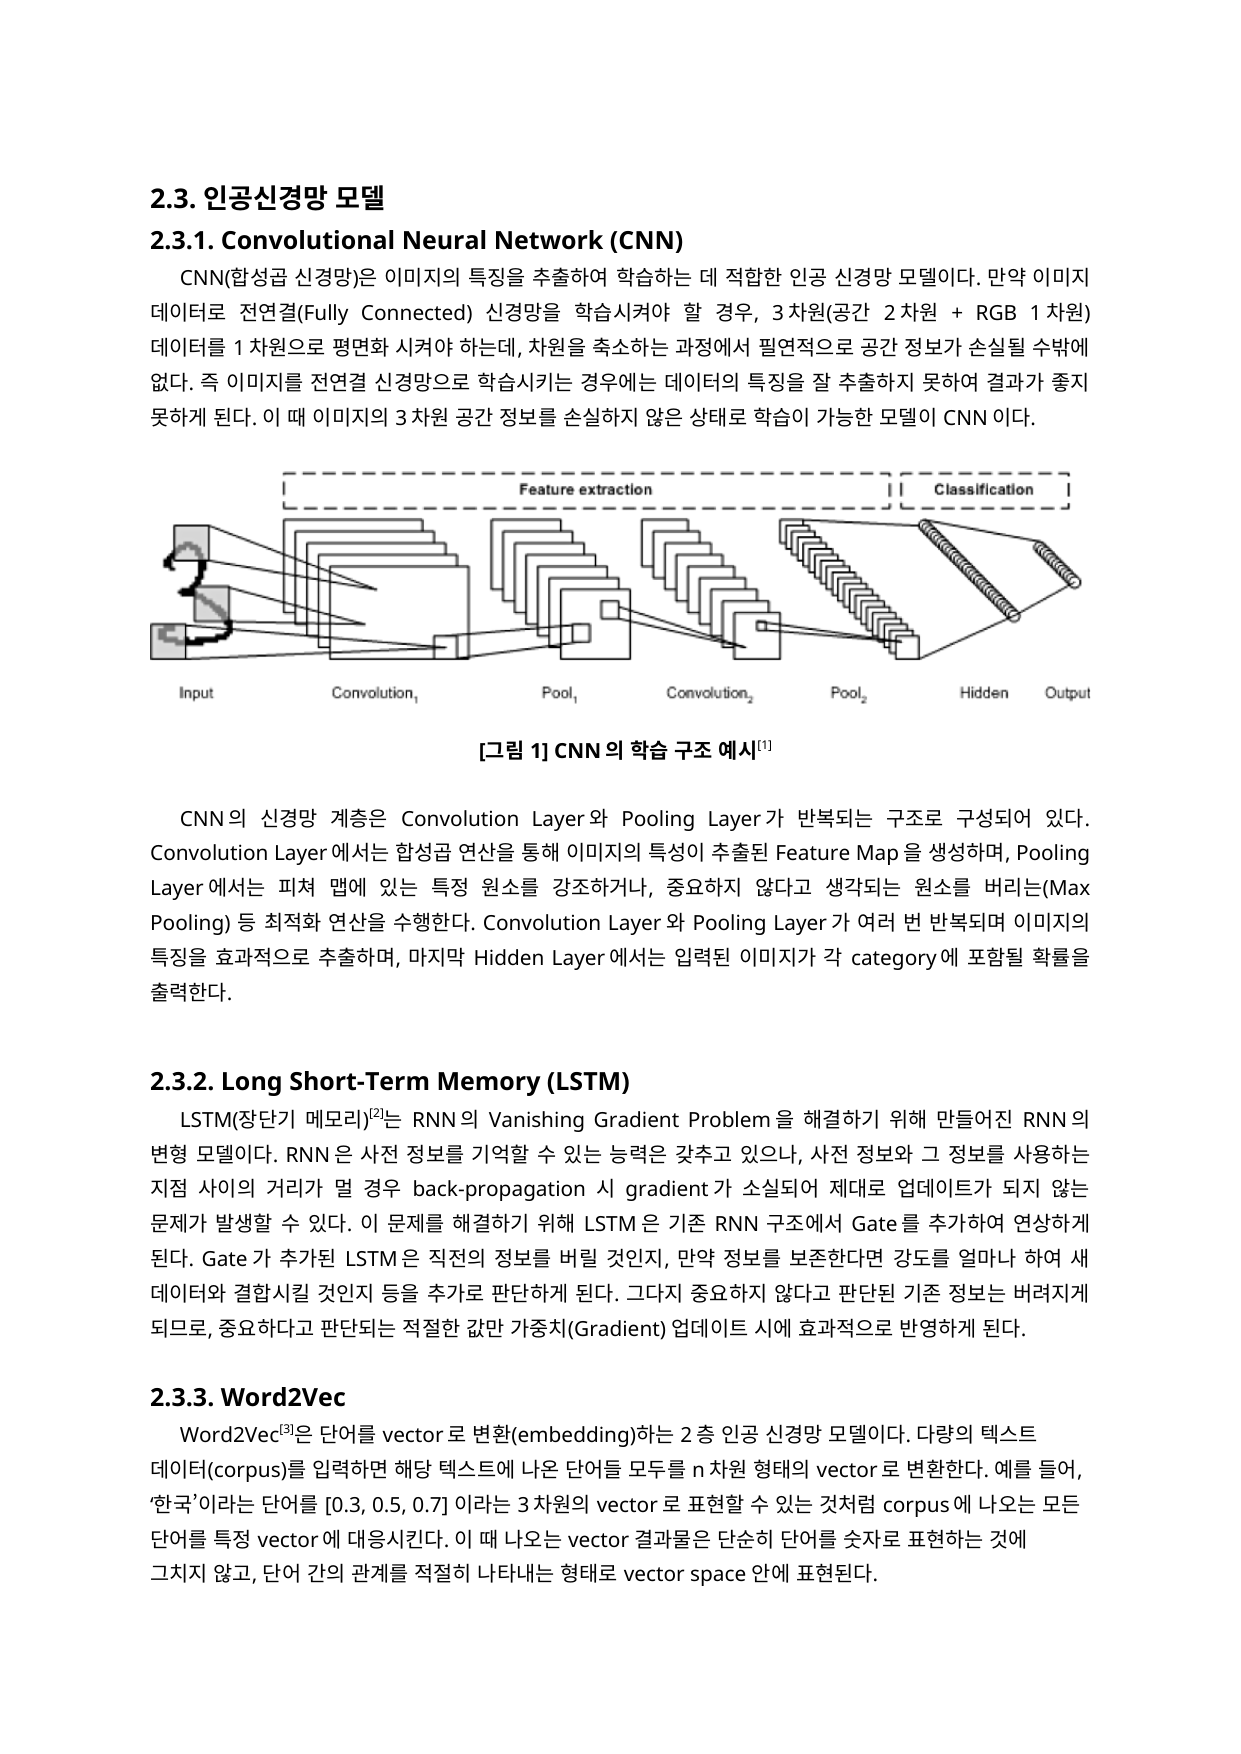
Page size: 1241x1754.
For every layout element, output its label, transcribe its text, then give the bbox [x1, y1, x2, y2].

text LSTM(장단기 메모리)[2]는 RNN의 Vanishing Gradient Problem을 해결하기 위해 만들어진 RNN의 변형 모델이다. RNN은 사전 정보를 기억할 수 있는 능력은 갖추고 있으나, 사전 정보와 그 정보를 사용하는 지점 사이의 거리가 멀 경우 back-propagation 시 gradient가 소실되어 제대로 업데이트가 되지 않는 문제가 발생할 수 있다. 이 문제를 해결하기 위해 LSTM은 기존 RNN 구조에서 Gate를 추가하여 연상하게 된다. Gate가 추가된 LSTM은 직전의 정보를 버릴 것인지, 만약 정보를 보존한다면 강도를 얼마나 하여 새 데이터와 결합시킬 것인지 등을 추가로 판단하게 된다. 그다지 중요하지 않다고 판단된 기존 정보는 버려지게 되므로, 중요하다고 판단되는 적절한 값만 가중치(Gradient) 업데이트 시에 효과적으로 반영하게 된다. [150, 1103, 1090, 1342]
text [그림 1] CNN의 학습 구조 예시[1] [150, 734, 1090, 765]
text Word2Vec[3]은 단어를 vector로 변환(embedding)하는 2층 인공 신경망 모델이다. 다량의 텍스트 데이터(corpus)를 입력하면 해당 텍스트에 나온 단어들 모두를 n차원 형태의 vector로 변환한다. 예를 들어, ‘한국’이라는 단어를 [0.3, 0.5, 0.7] 이라는 3차원의 vector로 표현할 수 있는 것처럼 corpus에 나오는 모든 단어를 특정 vector에 대응시킨다. 이 때 나오는 vector 결과물은 단순히 단어를 숫자로 표현하는 것에 그치지 않고, 단어 간의 관계를 적절히 나타내는 형태로 vector space 안에 표현된다. [150, 1418, 1090, 1588]
picture [150, 468, 1091, 710]
text CNN의 신경망 계층은 Convolution Layer와 Pooling Layer가 반복되는 구조로 구성되어 있다. Convolution Layer에서는 합성곱 연산을 통해 이미지의 특성이 추출된 Feature Map을 생성하며, Pooling Layer에서는 피쳐 맵에 있는 특정 원소를 강조하거나, 중요하지 않다고 생각되는 원소를 버리는(Max Pooling) 등 최적화 연산을 수행한다. Convolution Layer와 Pooling Layer가 여러 번 반복되며 이미지의 특징을 효과적으로 추출하며, 마지막 Hidden Layer에서는 입력된 이미지가 각 category에 포함될 확률을 출력한다. [150, 802, 1090, 1006]
text 2.3. 인공신경망 모델 [150, 177, 1090, 217]
text 2.3.3. Word2Vec [150, 1379, 1090, 1413]
text 2.3.2. Long Short-Term Memory (LSTM) [150, 1064, 1090, 1098]
text 2.3.1. Convolutional Neural Network (CNN) [150, 222, 1090, 256]
text CNN(합성곱 신경망)은 이미지의 특징을 추출하여 학습하는 데 적합한 인공 신경망 모델이다. 만약 이미지 데이터로 전연결(Fully Connected) 신경망을 학습시켜야 할 경우, 3차원(공간 2차원 + RGB 1차원) 데이터를 1차원으로 평면화 시켜야 하는데, 차원을 축소하는 과정에서 필연적으로 공간 정보가 손실될 수밖에 없다. 즉 이미지를 전연결 신경망으로 학습시키는 경우에는 데이터의 특징을 잘 추출하지 못하여 결과가 좋지 못하게 된다. 이 때 이미지의 3차원 공간 정보를 손실하지 않은 상태로 학습이 가능한 모델이 CNN이다. [150, 262, 1090, 431]
